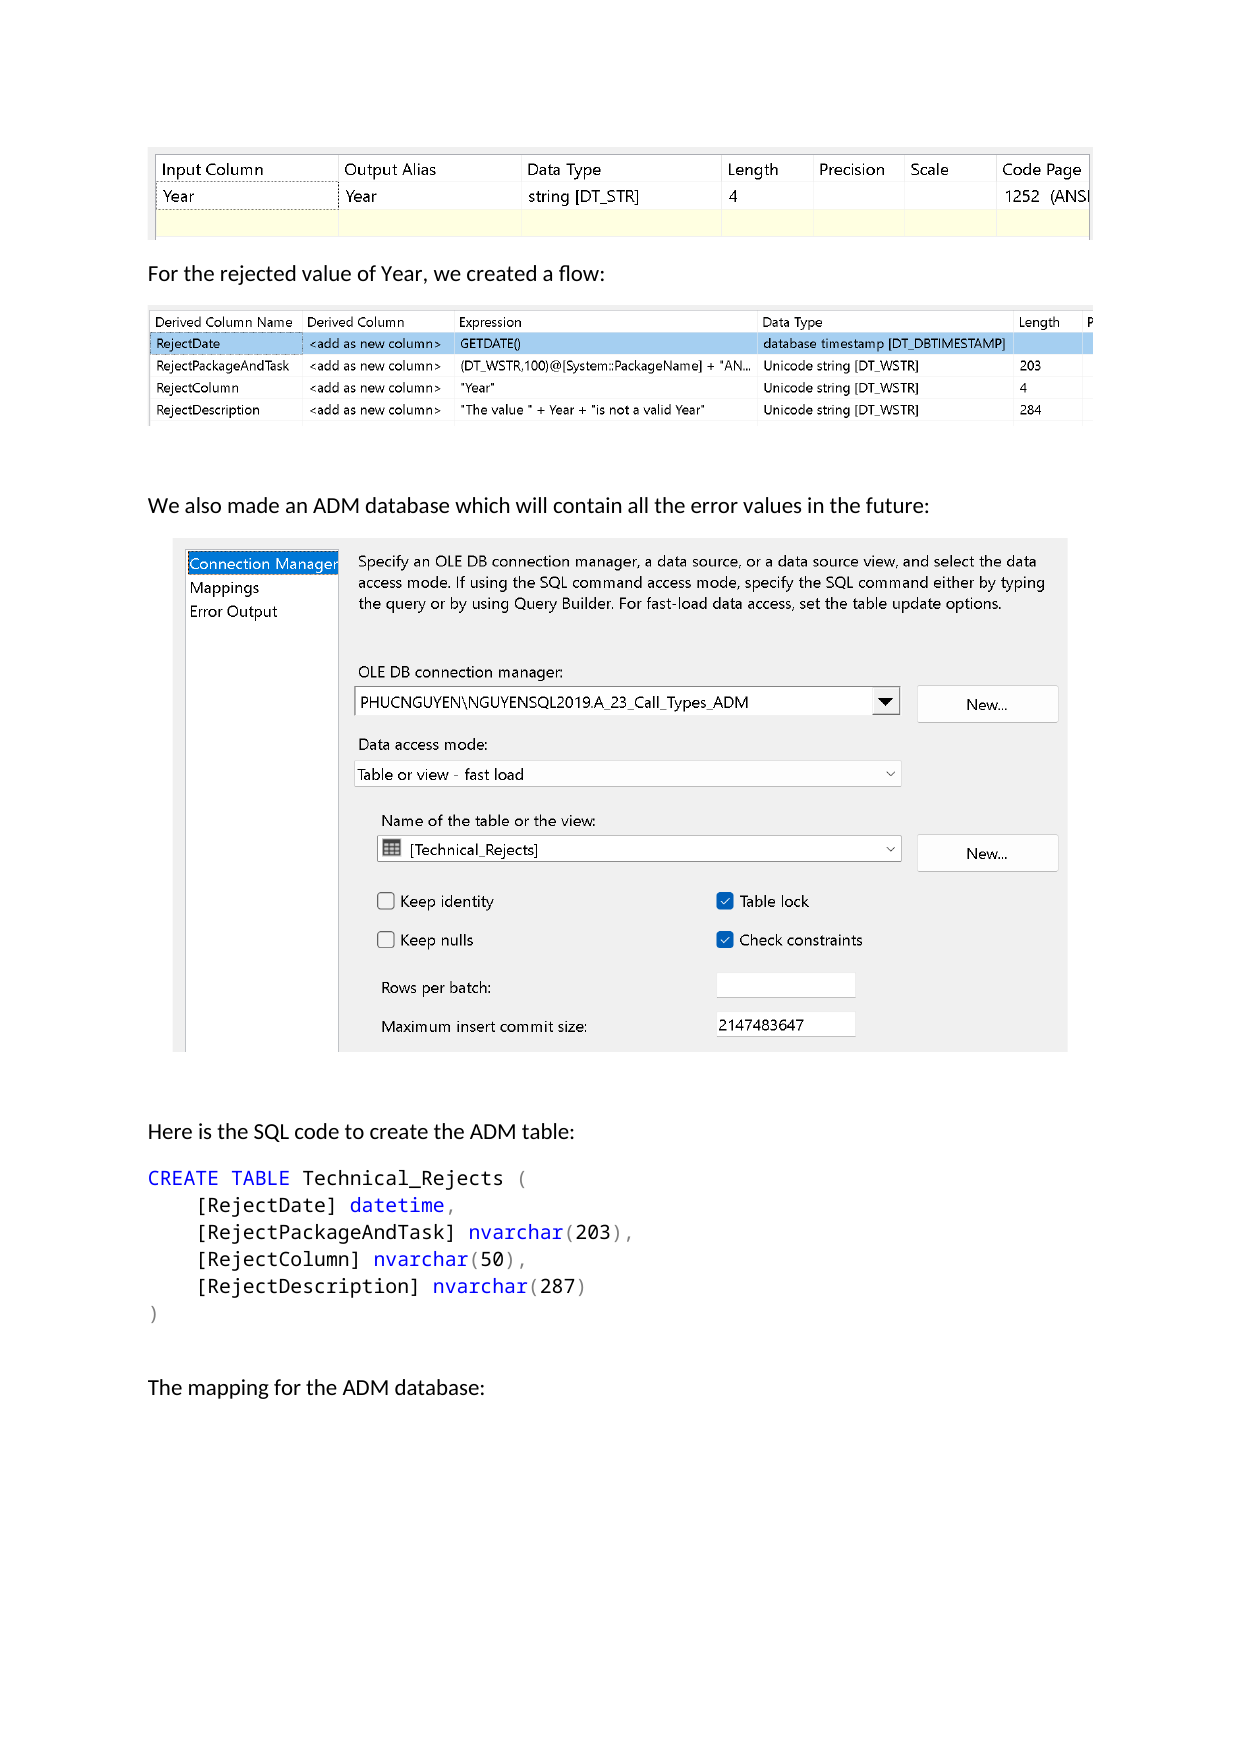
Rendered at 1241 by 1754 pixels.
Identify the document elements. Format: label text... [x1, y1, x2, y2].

text [RejectDate] datetime, [148, 1191, 1093, 1218]
text Here is the SQL code to create the ADM table: [148, 1117, 1093, 1146]
text For the rejected value of Year, we created a flow: [148, 259, 1093, 287]
text The mapping for the ADM database: [148, 1373, 1093, 1401]
text [RejectDescription] nvarchar(287) [148, 1272, 1093, 1299]
picture [147, 147, 1093, 240]
text We also made an ADM database which will contain all the error values in the future: [148, 492, 1093, 519]
text [RejectPackageAndTask] nvarchar(203), [148, 1218, 1093, 1245]
text ) [148, 1299, 1093, 1326]
picture [172, 538, 1068, 1052]
text CREATE TABLE Technical_Rejects ( [148, 1164, 1093, 1191]
picture [147, 305, 1093, 426]
text [RejectColumn] nvarchar(50), [148, 1245, 1093, 1272]
